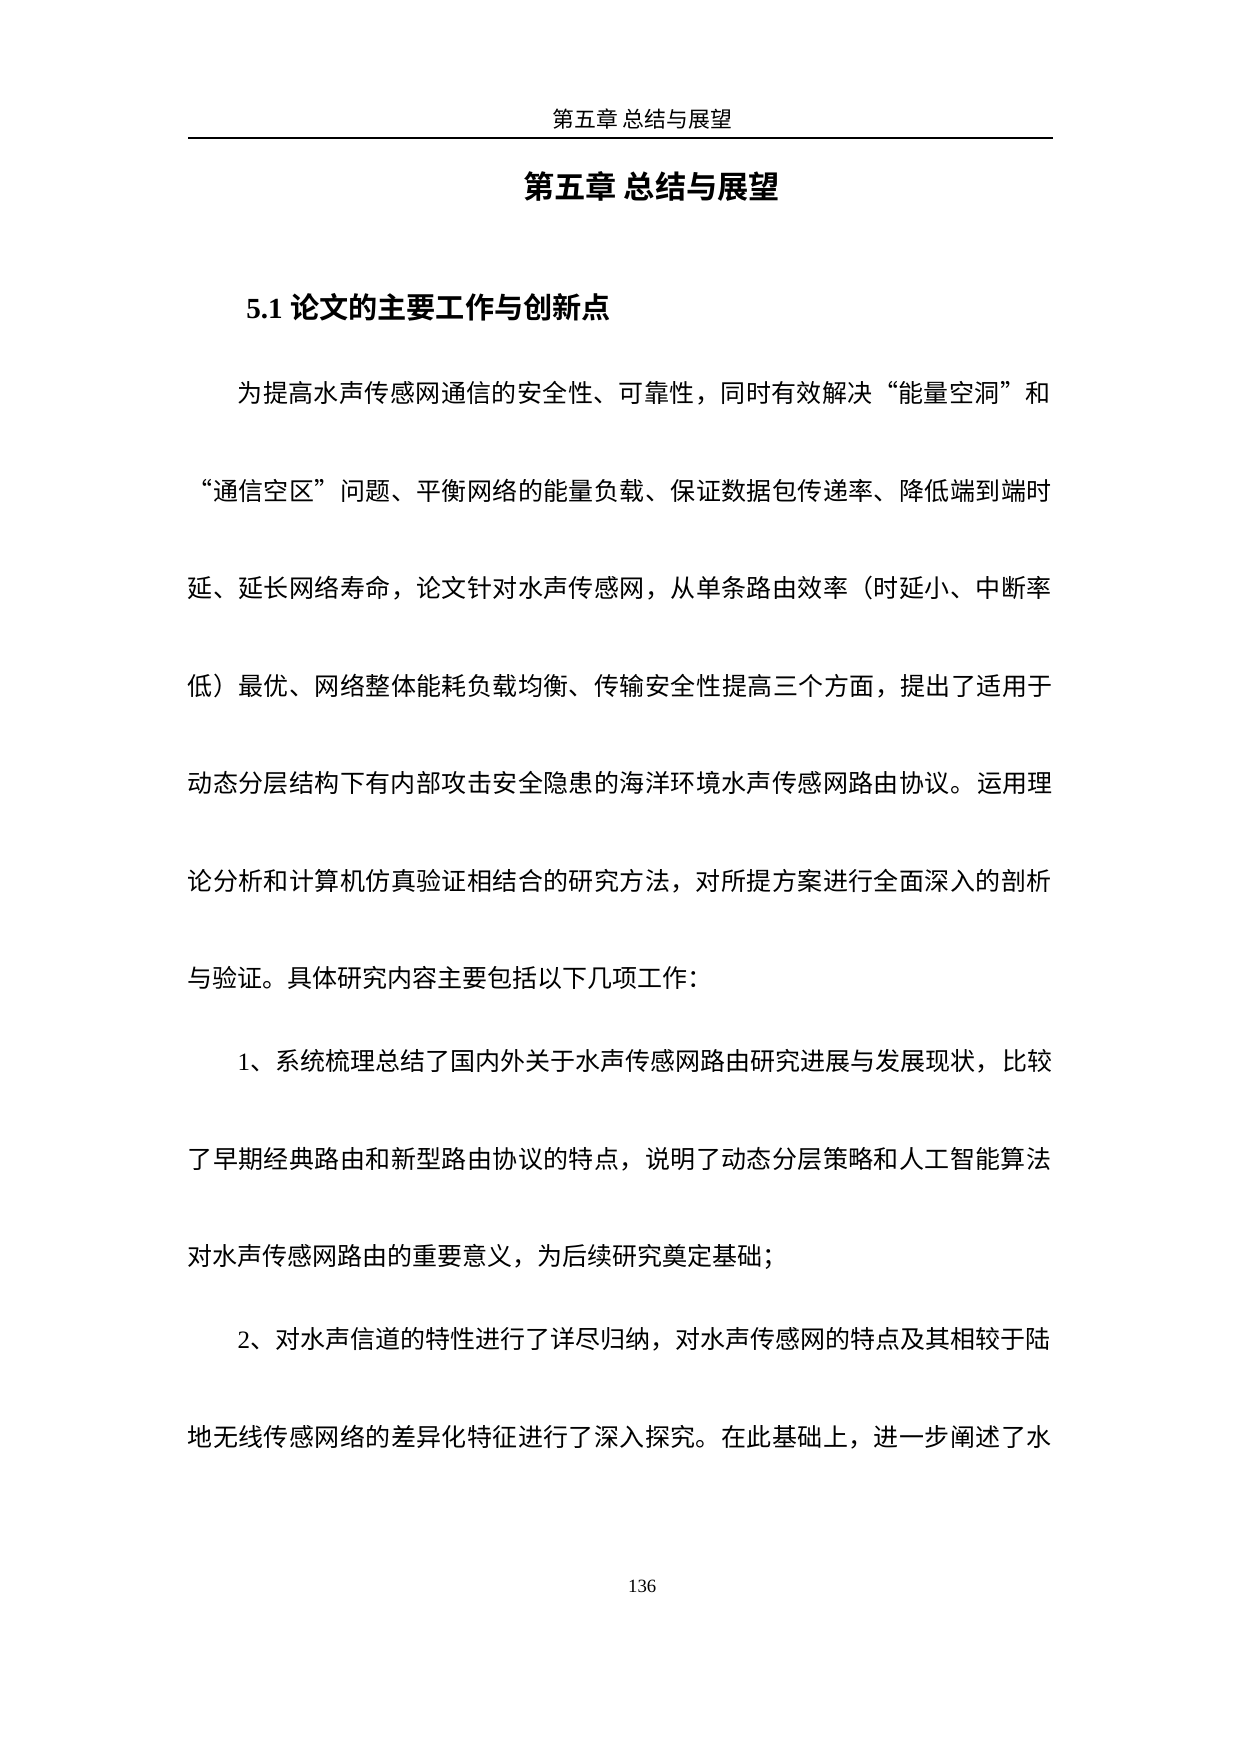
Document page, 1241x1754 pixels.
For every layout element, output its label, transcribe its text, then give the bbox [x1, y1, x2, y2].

text 1、系统梳理总结了国内外关于水声传感网路由研究进展与发展现状，比较了早期经典路由和新型路由协议的特点，说明了动态分层策略和人工智能算法对水声传感网路由的重要意义，为后续研究奠定基础； [187, 1027, 1053, 1287]
text 第五章 总结与展望 [187, 153, 1053, 218]
text 5.1 论文的主要工作与创新点 [187, 273, 1053, 338]
text 为提高水声传感网通信的安全性、可靠性，同时有效解决“能量空洞”和“通信空区”问题、平衡网络的能量负载、保证数据包传递率、降低端到端时延、延长网络寿命，论文针对水声传感网，从单条路由效率（时延小、中断率低）最优、网络整体能耗负载均衡、传输安全性提高三个方面，提出了适用于动态分层结构下有内部攻击安全隐患的海洋环境水声传感网路由协议。运用理论分析和计算机仿真验证相结合的研究方法，对所提方案进行全面深入的剖析与验证。具体研究内容主要包括以下几项工作： [187, 359, 1053, 1009]
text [187, 1305, 1053, 1468]
